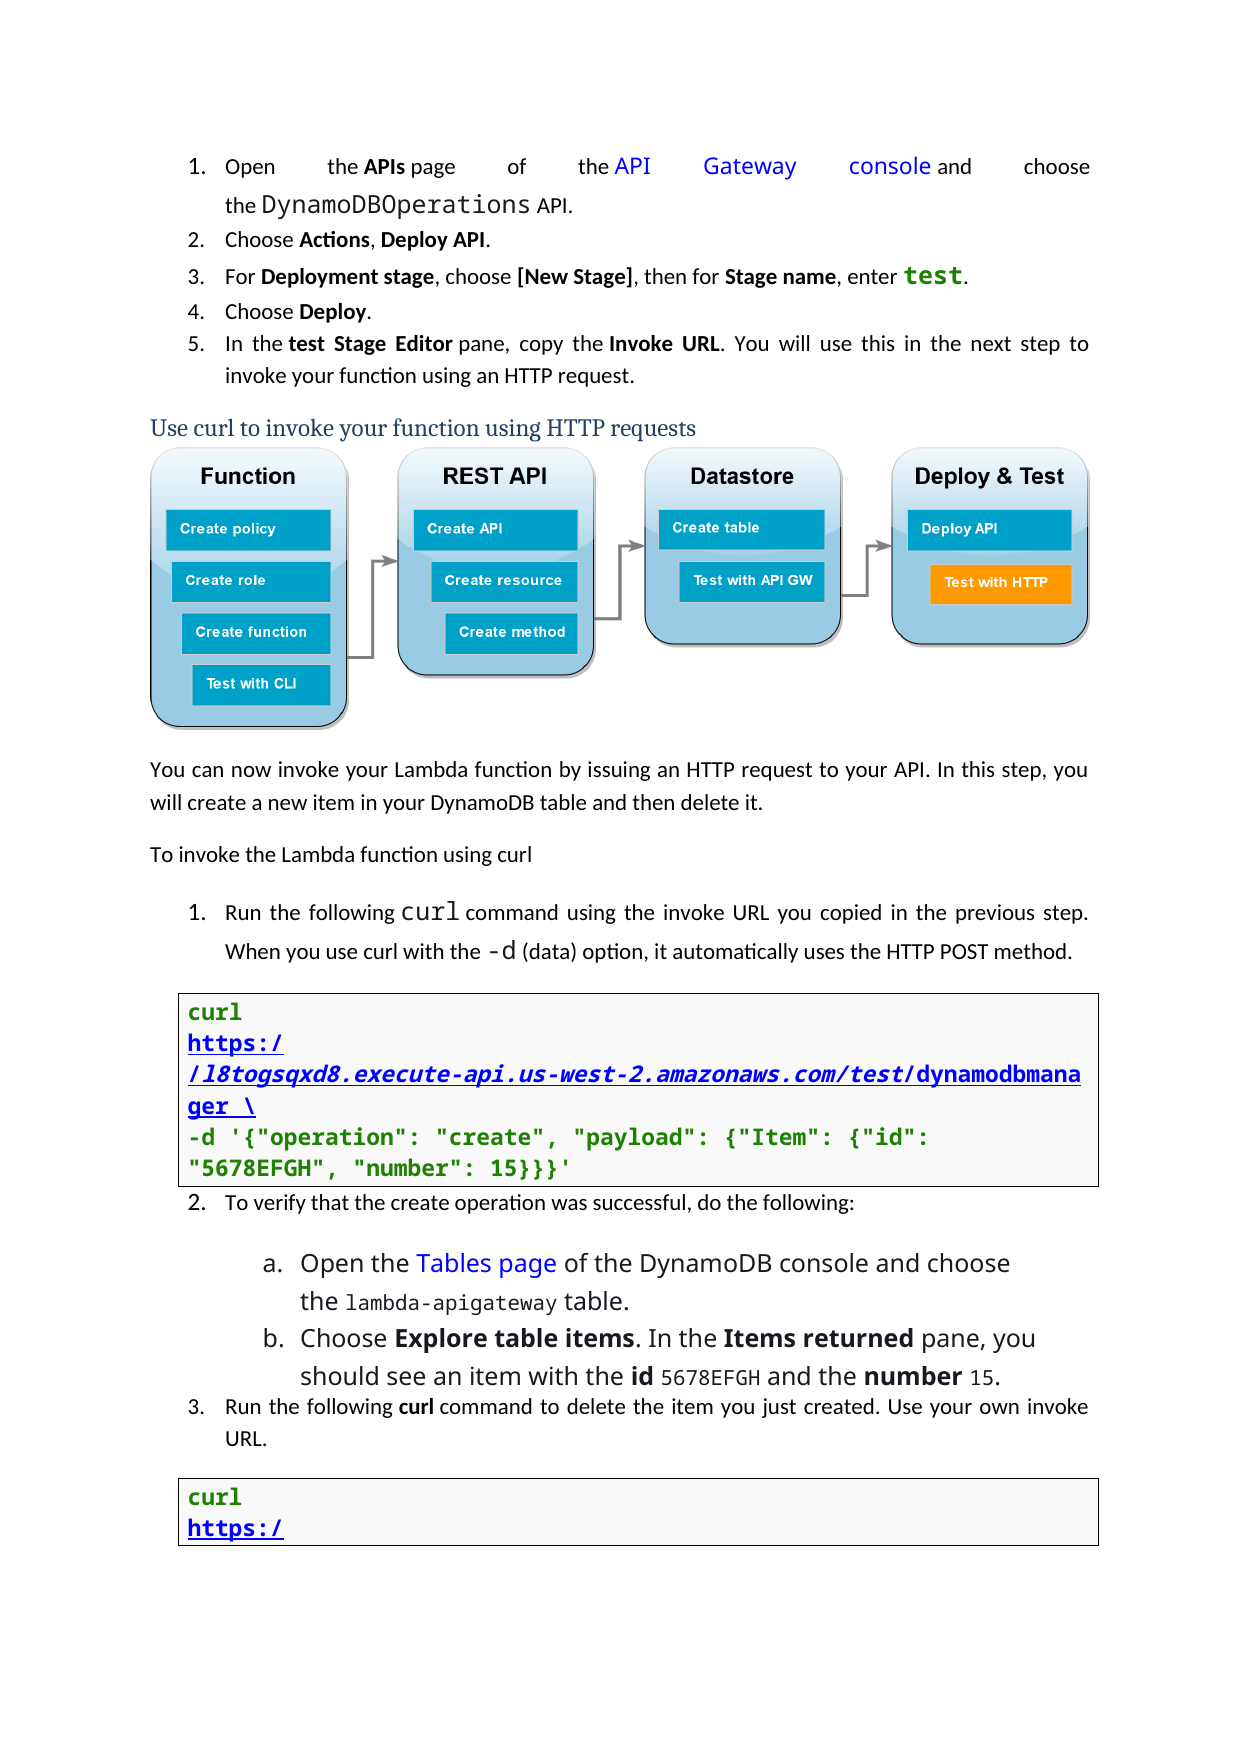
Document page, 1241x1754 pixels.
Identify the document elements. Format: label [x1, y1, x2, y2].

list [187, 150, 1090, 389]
picture [150, 447, 1091, 731]
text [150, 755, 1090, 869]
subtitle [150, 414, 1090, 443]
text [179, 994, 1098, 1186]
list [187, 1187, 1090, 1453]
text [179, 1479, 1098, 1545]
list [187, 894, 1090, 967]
